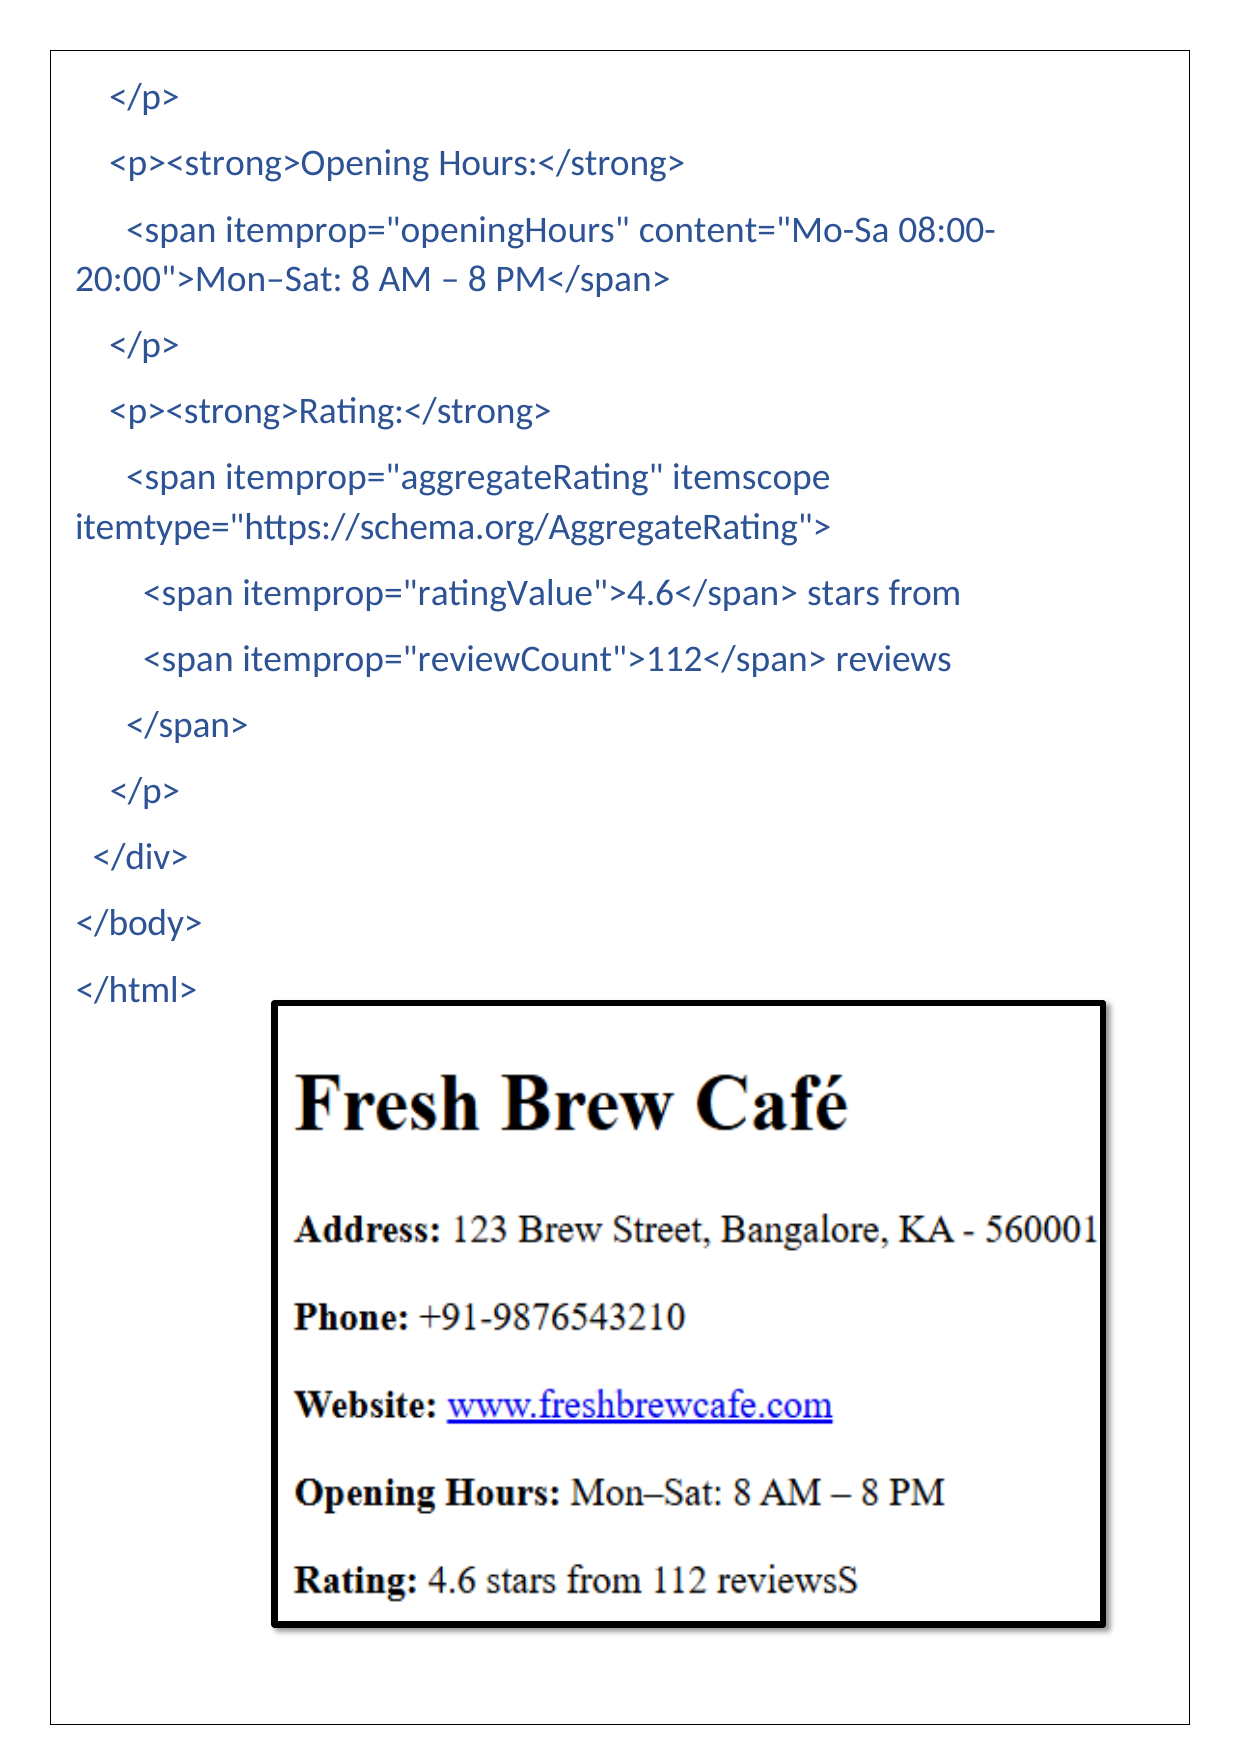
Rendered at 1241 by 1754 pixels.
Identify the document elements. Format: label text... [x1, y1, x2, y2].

text <p><strong>Rating:</strong> [109, 387, 1166, 433]
text </span> [126, 701, 1166, 747]
text </div> [67, 833, 214, 879]
text </p> [109, 321, 1166, 367]
text <span itemprop="openingHours" content="Mo-Sa 08:00- 20:00">Mon–Sat: 8 AM – 8 PM</span> [75, 206, 1166, 301]
text <span itemprop="reviewCount">112</span> reviews [143, 635, 1166, 681]
text </p> [109, 73, 1166, 119]
text </html> [59, 966, 214, 1011]
text <span itemprop="ratingValue">4.6</span> stars from [143, 569, 1166, 615]
text </body> [64, 899, 214, 945]
picture [268, 998, 1118, 1639]
text <span itemprop="aggregateRating" itemscope itemtype="https://schema.org/AggregateRating"> [75, 453, 1148, 548]
text <p><strong>Opening Hours:</strong> [109, 139, 1166, 185]
text </p> [59, 767, 231, 813]
